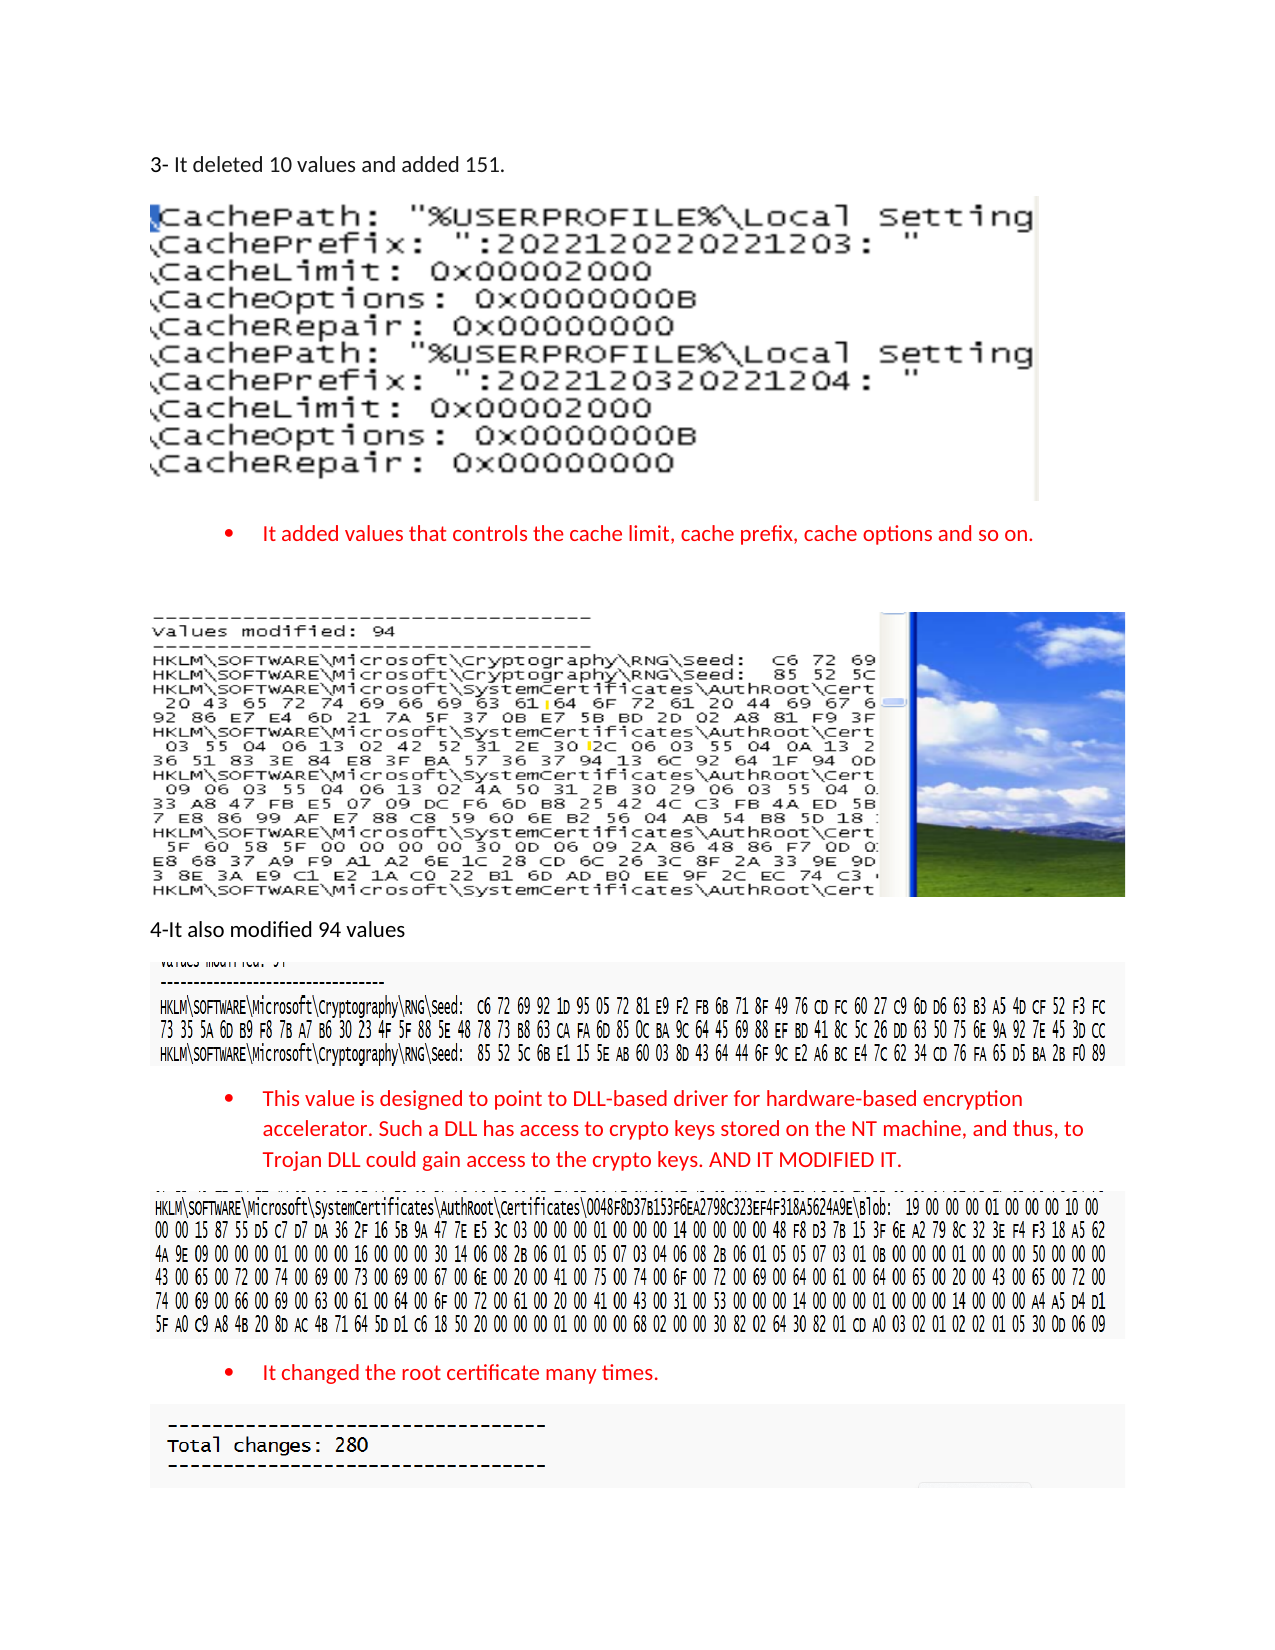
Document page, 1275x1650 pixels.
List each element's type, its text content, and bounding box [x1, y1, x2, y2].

text 4-It also modified 94 values [150, 916, 1125, 944]
list This value is designed to point to DLL-based driver for hardware-based encryption accelerator. Such a DLL has access to crypto keys stored on the NT machine, and thus, to Trojan DLL could gain access to the crypto keys. AND IT MODIFIED IT. [225, 1084, 1125, 1173]
picture [150, 1191, 1125, 1339]
picture [150, 962, 1125, 1066]
picture [150, 196, 1039, 501]
picture [150, 1404, 1125, 1488]
picture [150, 612, 1125, 897]
list It added values that controls the cache limit, cache prefix, cache options and so on. [225, 519, 1125, 547]
list It changed the root certificate many times. [225, 1358, 1125, 1386]
text 3- It deleted 10 values and added 151. [150, 150, 1125, 178]
